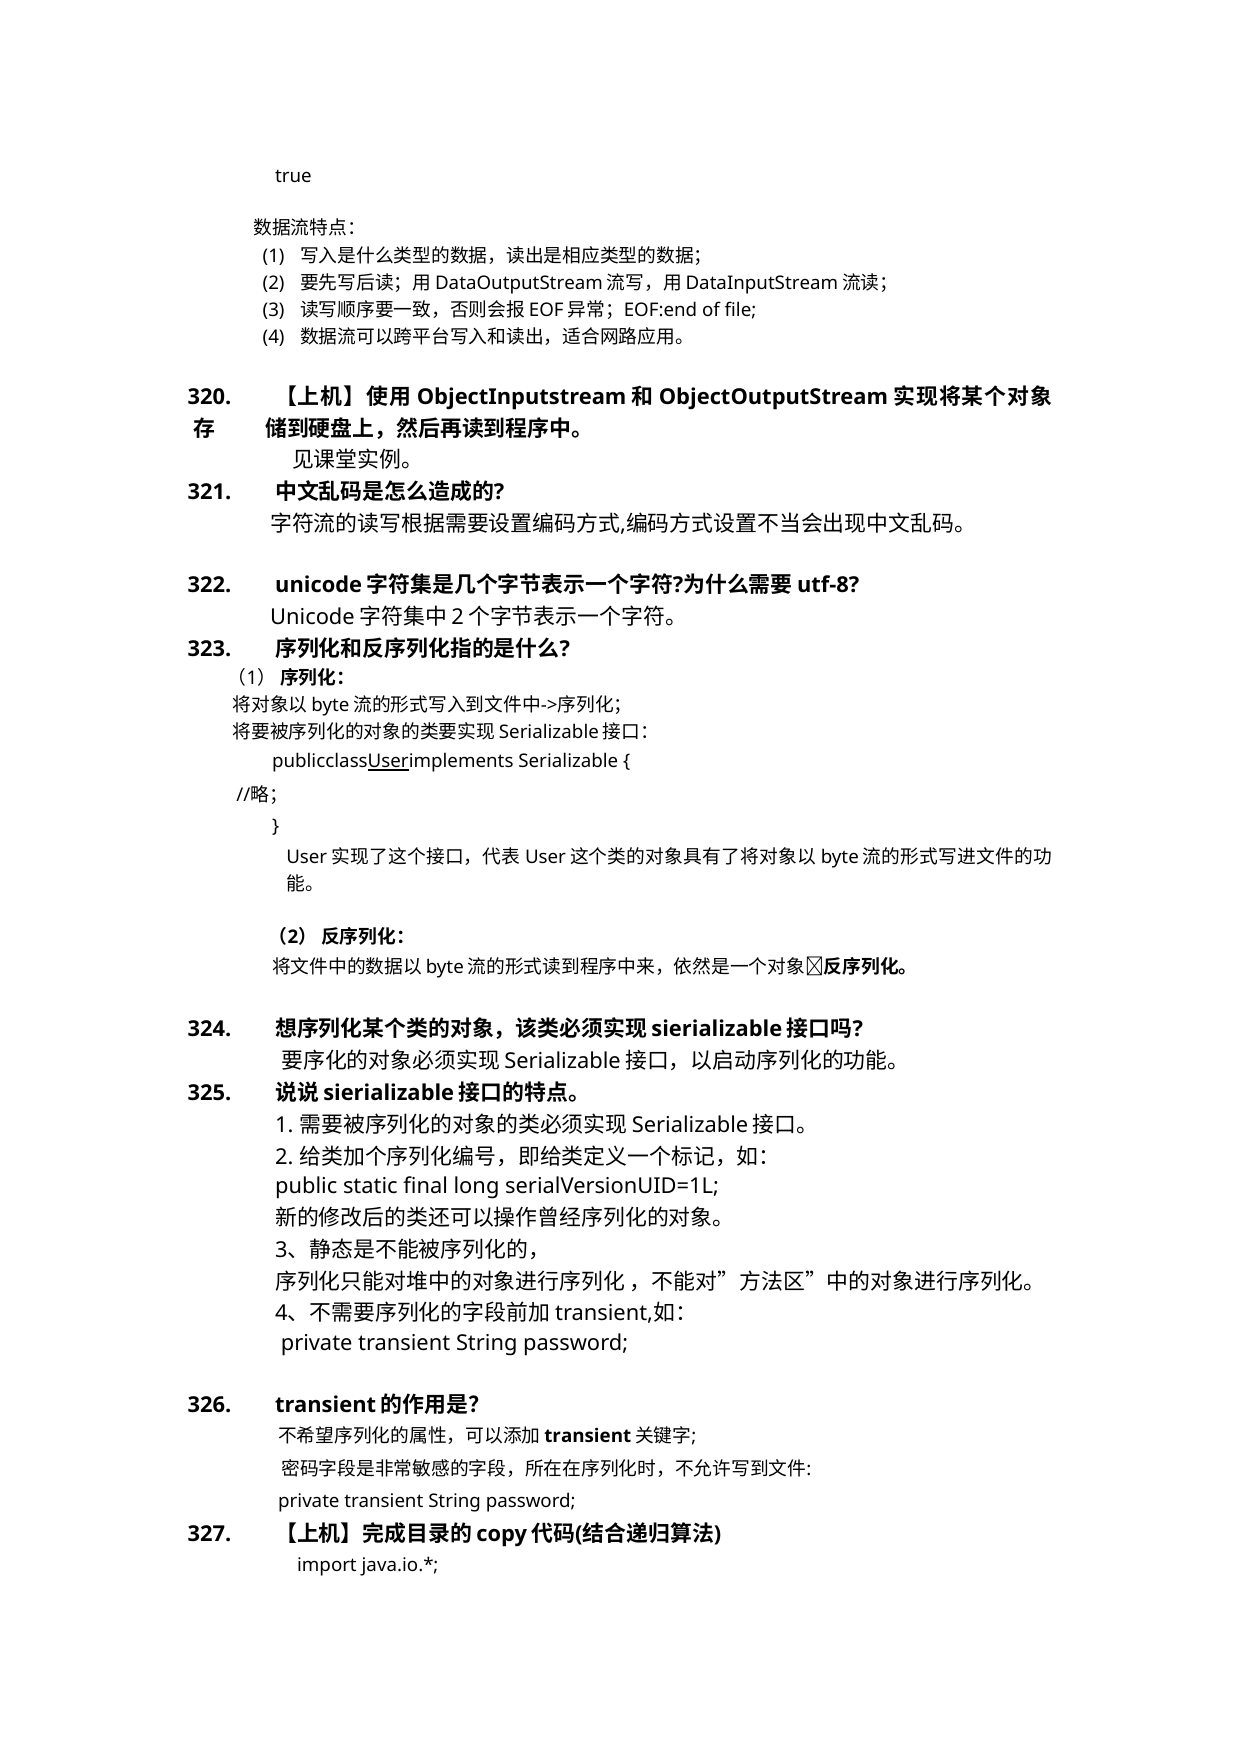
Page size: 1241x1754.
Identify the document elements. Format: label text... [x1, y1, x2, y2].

text 4、不需要序列化的字段前加 transient,如： [275, 1295, 1053, 1327]
text 将要被序列化的对象的类要实现Serializable接口： [193, 717, 1053, 744]
list transient的作用是？ [187, 1387, 1053, 1418]
text 3、静态是不能被序列化的， [275, 1232, 1053, 1264]
text //略； [187, 777, 1053, 809]
text 将对象以byte流的形式写入到文件中->序列化； [193, 690, 1053, 717]
text 密码字段是非常敏感的字段，所在在序列化时，不允许写到文件: [262, 1451, 1053, 1483]
list 【上机】完成目录的copy代码(结合递归算法) [187, 1516, 1053, 1548]
text private transient String password; [193, 1483, 1053, 1516]
text 1. 需要被序列化的对象的类必须实现Serializable接口。 [275, 1107, 1053, 1139]
list unicode字符集是几个字节表示一个字符?为什么需要utf-8? [187, 567, 1053, 599]
text （2） 反序列化： [193, 921, 1053, 949]
text 字符流的读写根据需要设置编码方式,编码方式设置不当会出现中文乱码。 [237, 506, 1053, 537]
list 说说sierializable接口的特点。 [187, 1075, 1053, 1107]
list 中文乱码是怎么造成的? [187, 474, 1053, 506]
list 要先写后读；用DataOutputStream流写，用DataInputStream流读； [262, 267, 1053, 294]
list 读写顺序要一致，否则会报EOF异常；EOF:end of file; [262, 294, 1053, 322]
text 新的修改后的类还可以操作曾经序列化的对象。 [275, 1200, 1053, 1232]
text publicclassUserimplements Serializable { [187, 744, 1053, 777]
text 要序化的对象必须实现Serializable接口，以启动序列化的功能。 [193, 1043, 1053, 1075]
text Unicode字符集中2个字节表示一个字符。 [193, 599, 1053, 631]
text import java.io.*; [297, 1548, 1053, 1580]
text User实现了这个接口，代表User这个类的对象具有了将对象以byte流的形式写进文件的功能。 [286, 842, 1053, 896]
text true [209, 162, 1053, 187]
list 想序列化某个类的对象，该类必须实现sierializable接口吗? [187, 1011, 1053, 1043]
list 写入是什么类型的数据，读出是相应类型的数据； [262, 240, 1053, 267]
text 序列化只能对堆中的对象进行序列化 ，不能对”方法区”中的对象进行序列化。 [275, 1264, 1053, 1295]
text 将文件中的数据以byte流的形式读到程序中来，依然是一个对象反序列化。 [187, 949, 1053, 981]
text 不希望序列化的属性，可以添加transient关键字; [193, 1418, 1053, 1451]
list 序列化和反序列化指的是什么? [187, 631, 1053, 662]
list 数据流可以跨平台写入和读出，适合网路应用。 [262, 322, 1053, 349]
text 数据流特点： [187, 213, 1053, 240]
text } [187, 809, 1053, 842]
text public static final long serialVersionUID=1L; [275, 1171, 1053, 1200]
text 2. 给类加个序列化编号，即给类定义一个标记，如： [275, 1139, 1053, 1171]
text 见课堂实例。 [193, 442, 1053, 474]
text （1） 序列化： [193, 662, 1053, 690]
list 【上机】使用ObjectInputstream和ObjectOutputStream实现将某个对象存 储到硬盘上，然后再读到程序中。 [187, 379, 1053, 442]
text private transient String password; [275, 1327, 1053, 1357]
